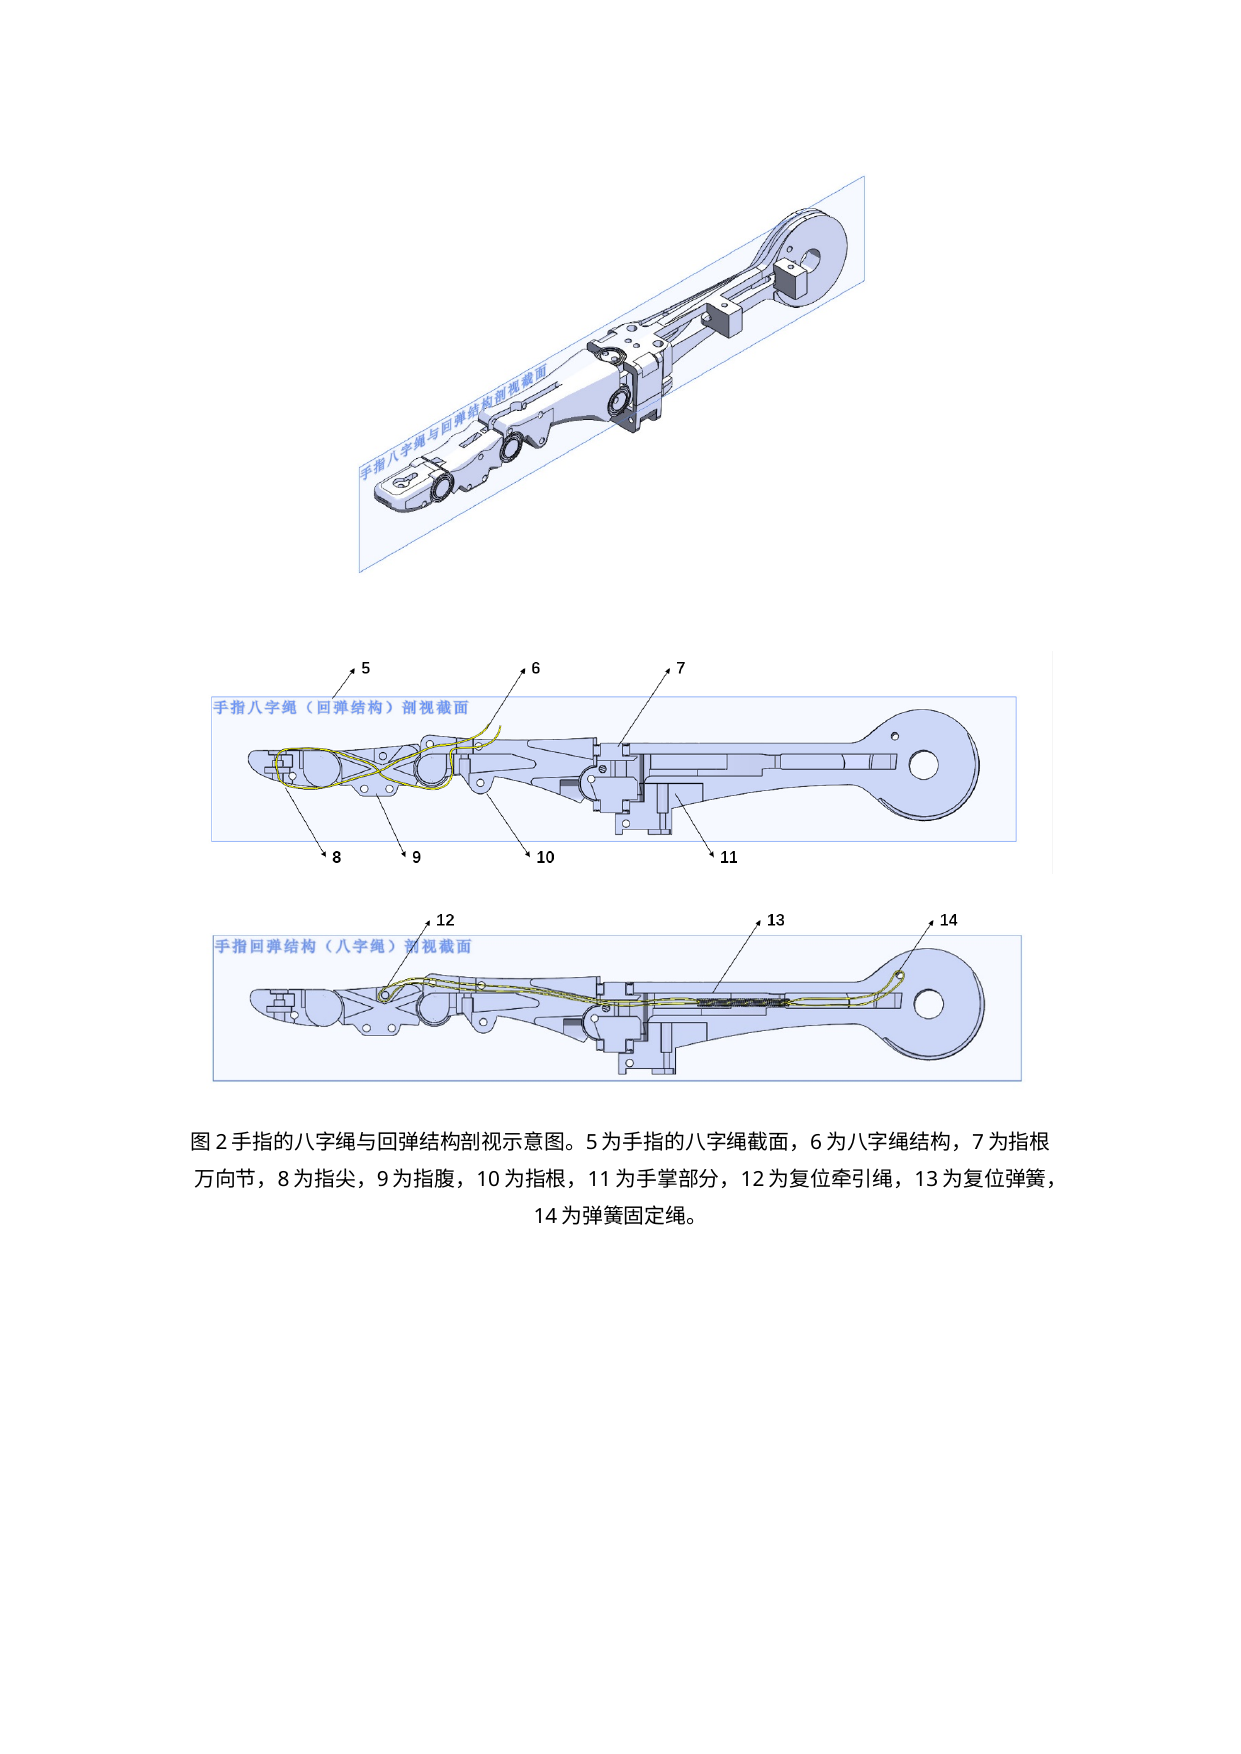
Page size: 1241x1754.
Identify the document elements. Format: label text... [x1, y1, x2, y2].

picture [187, 162, 1052, 585]
picture [187, 907, 1053, 1097]
text 图 2手指的八字绳与回弹结构剖视示意图。5为手指的八字绳截面，6为八字绳结构，7为指根万向节，8为指尖，9为指腹，10为指根，11为手掌部分，12为复位牵引绳，13为复位弹簧，14为弹簧固定绳。 [187, 1124, 1053, 1231]
picture [187, 651, 1053, 874]
